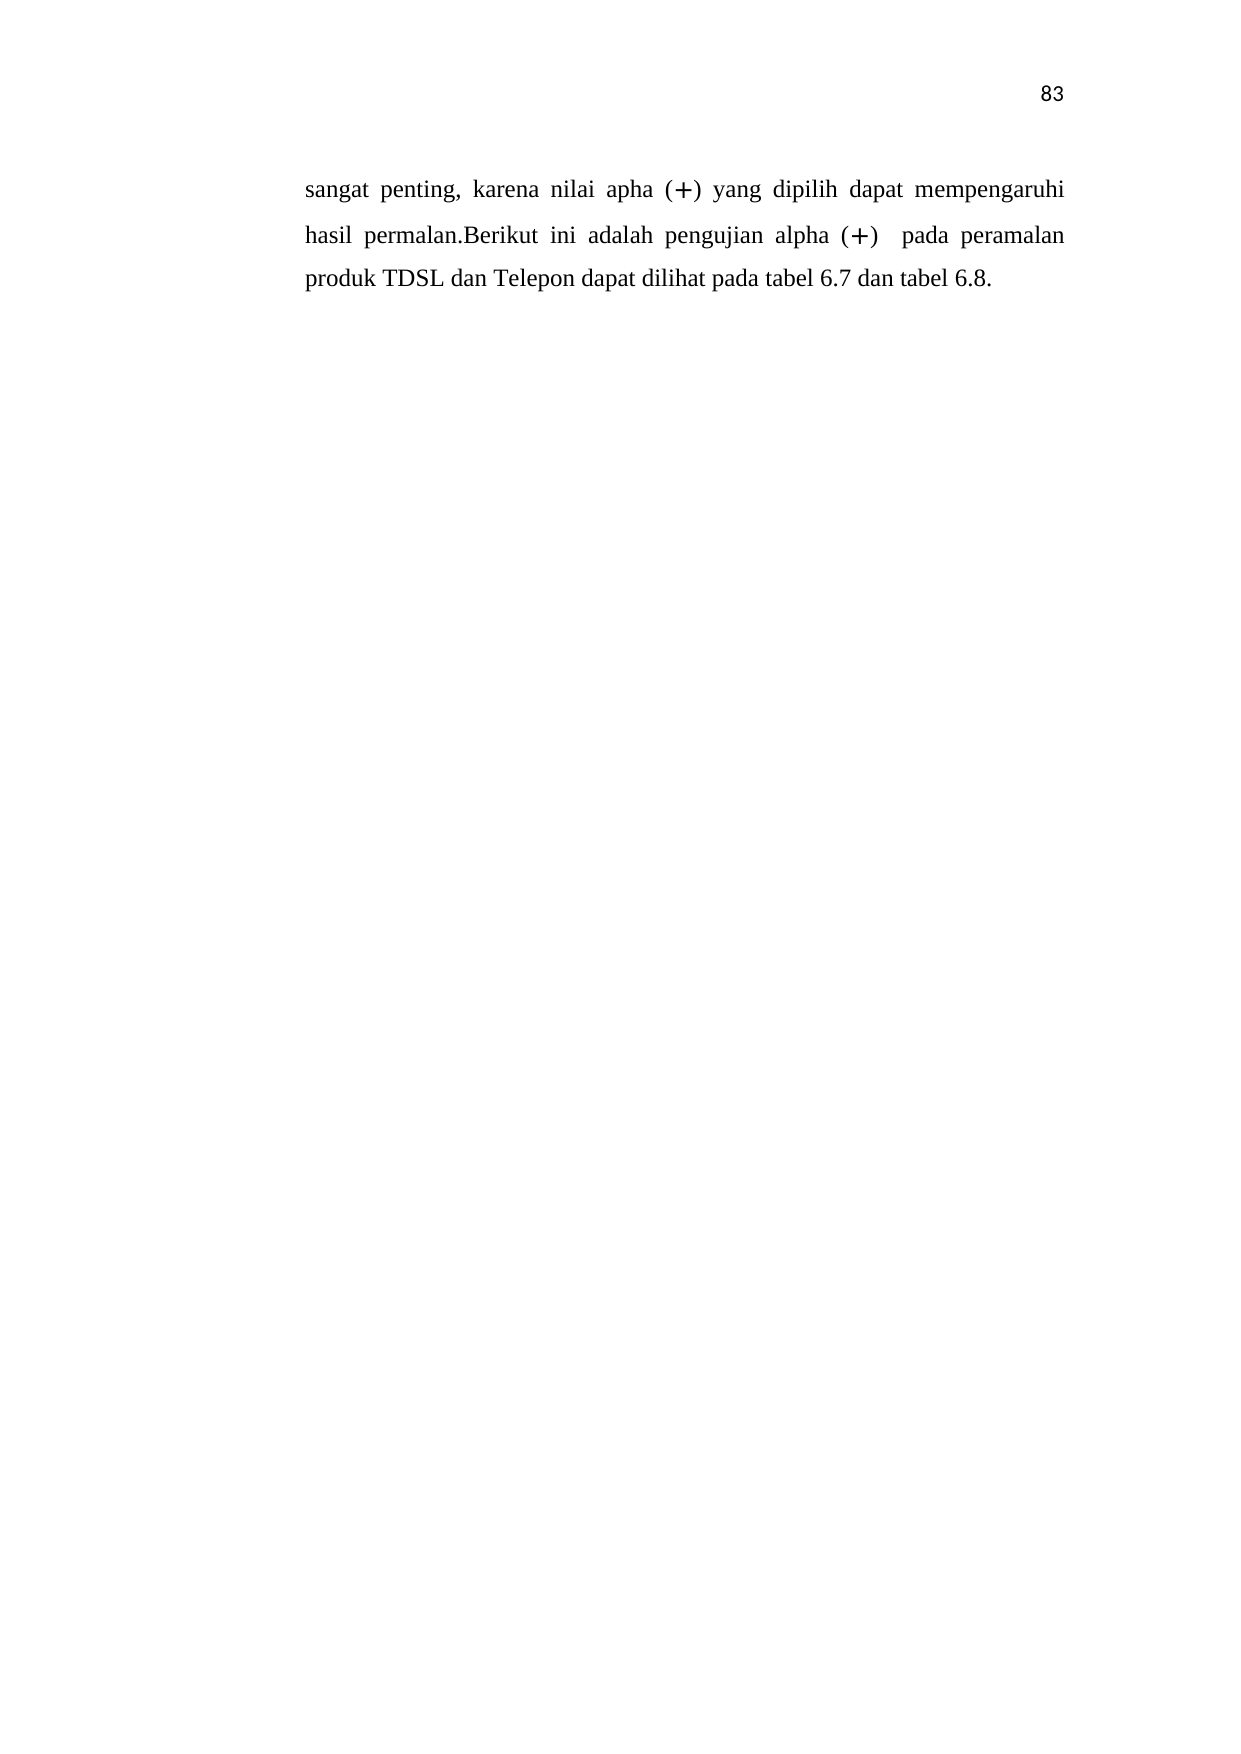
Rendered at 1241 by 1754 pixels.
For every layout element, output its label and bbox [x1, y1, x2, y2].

text [305, 173, 1065, 292]
